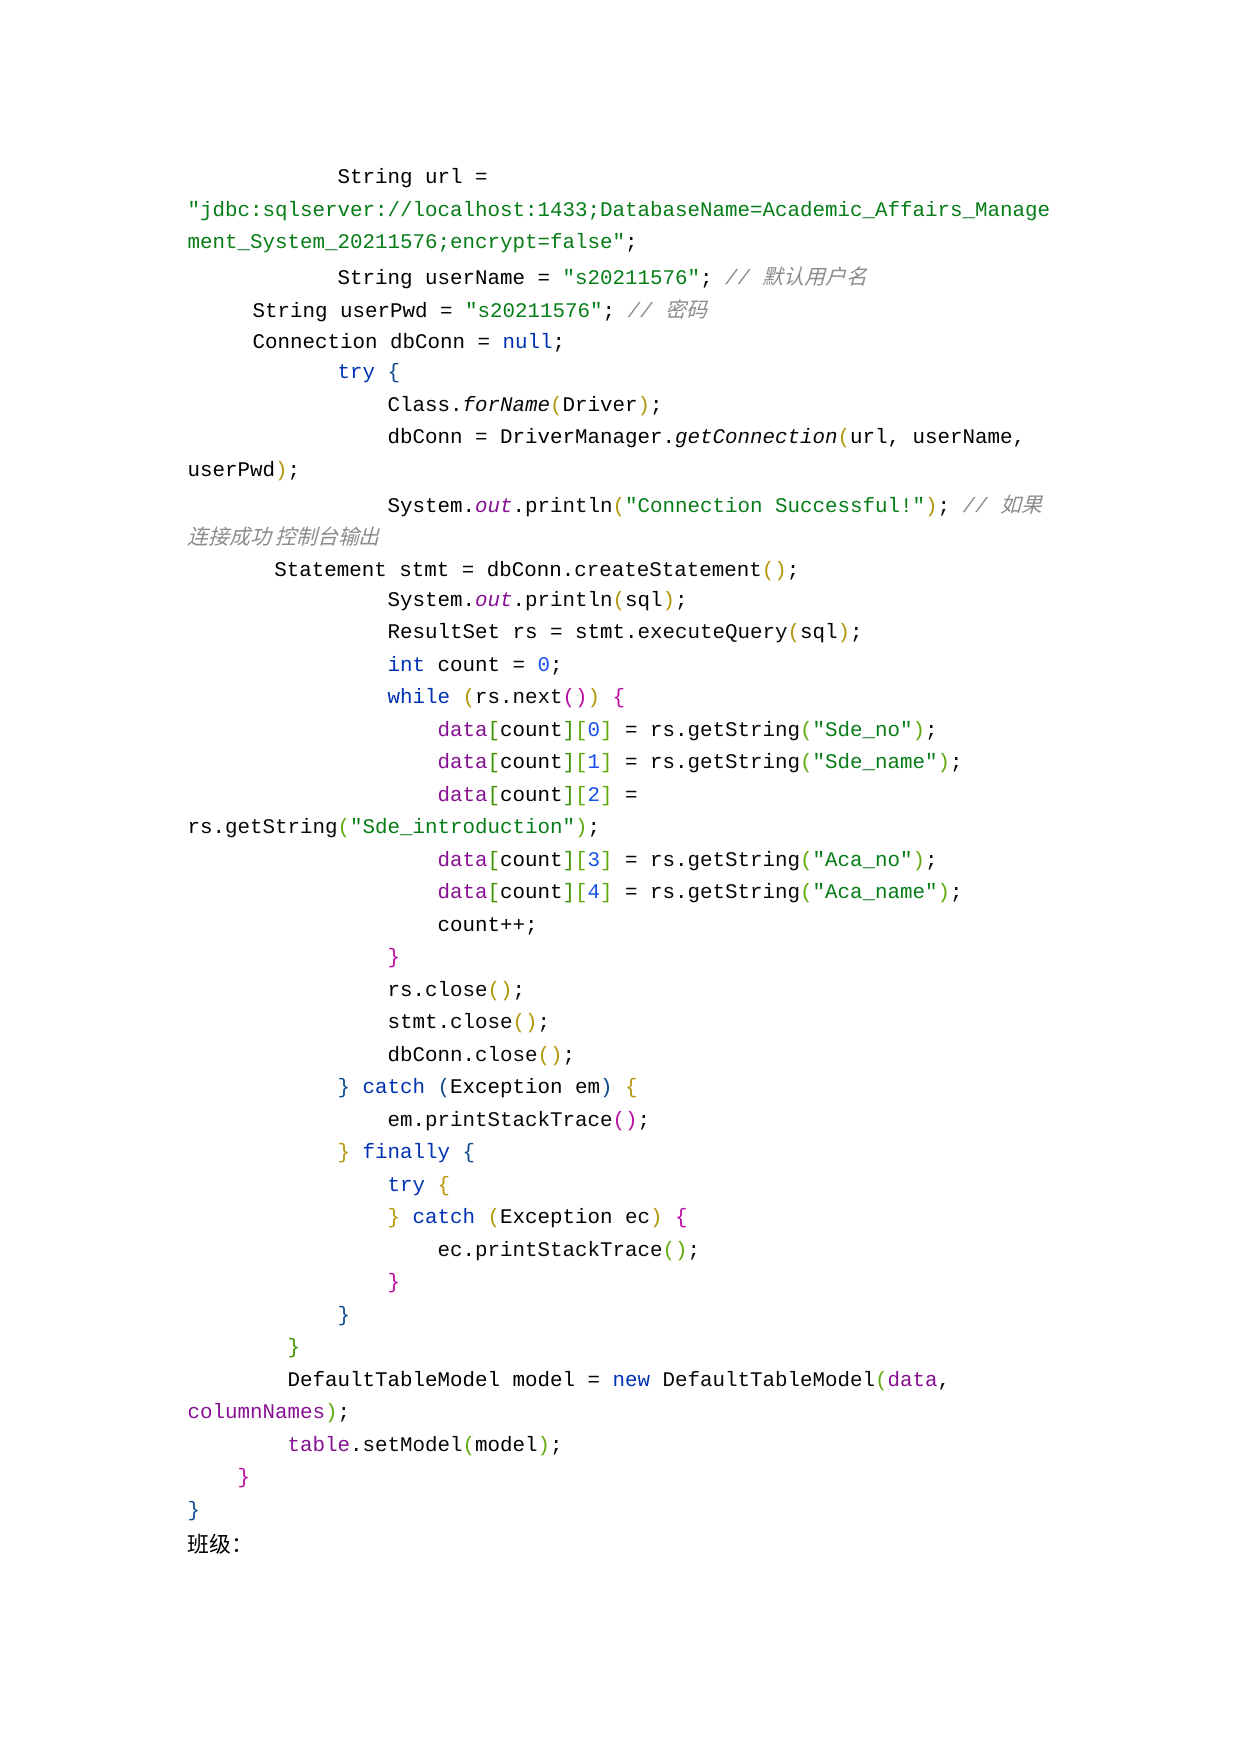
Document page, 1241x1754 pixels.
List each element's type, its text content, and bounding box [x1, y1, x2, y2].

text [187, 162, 1053, 1527]
text 班级： [187, 1527, 1053, 1559]
